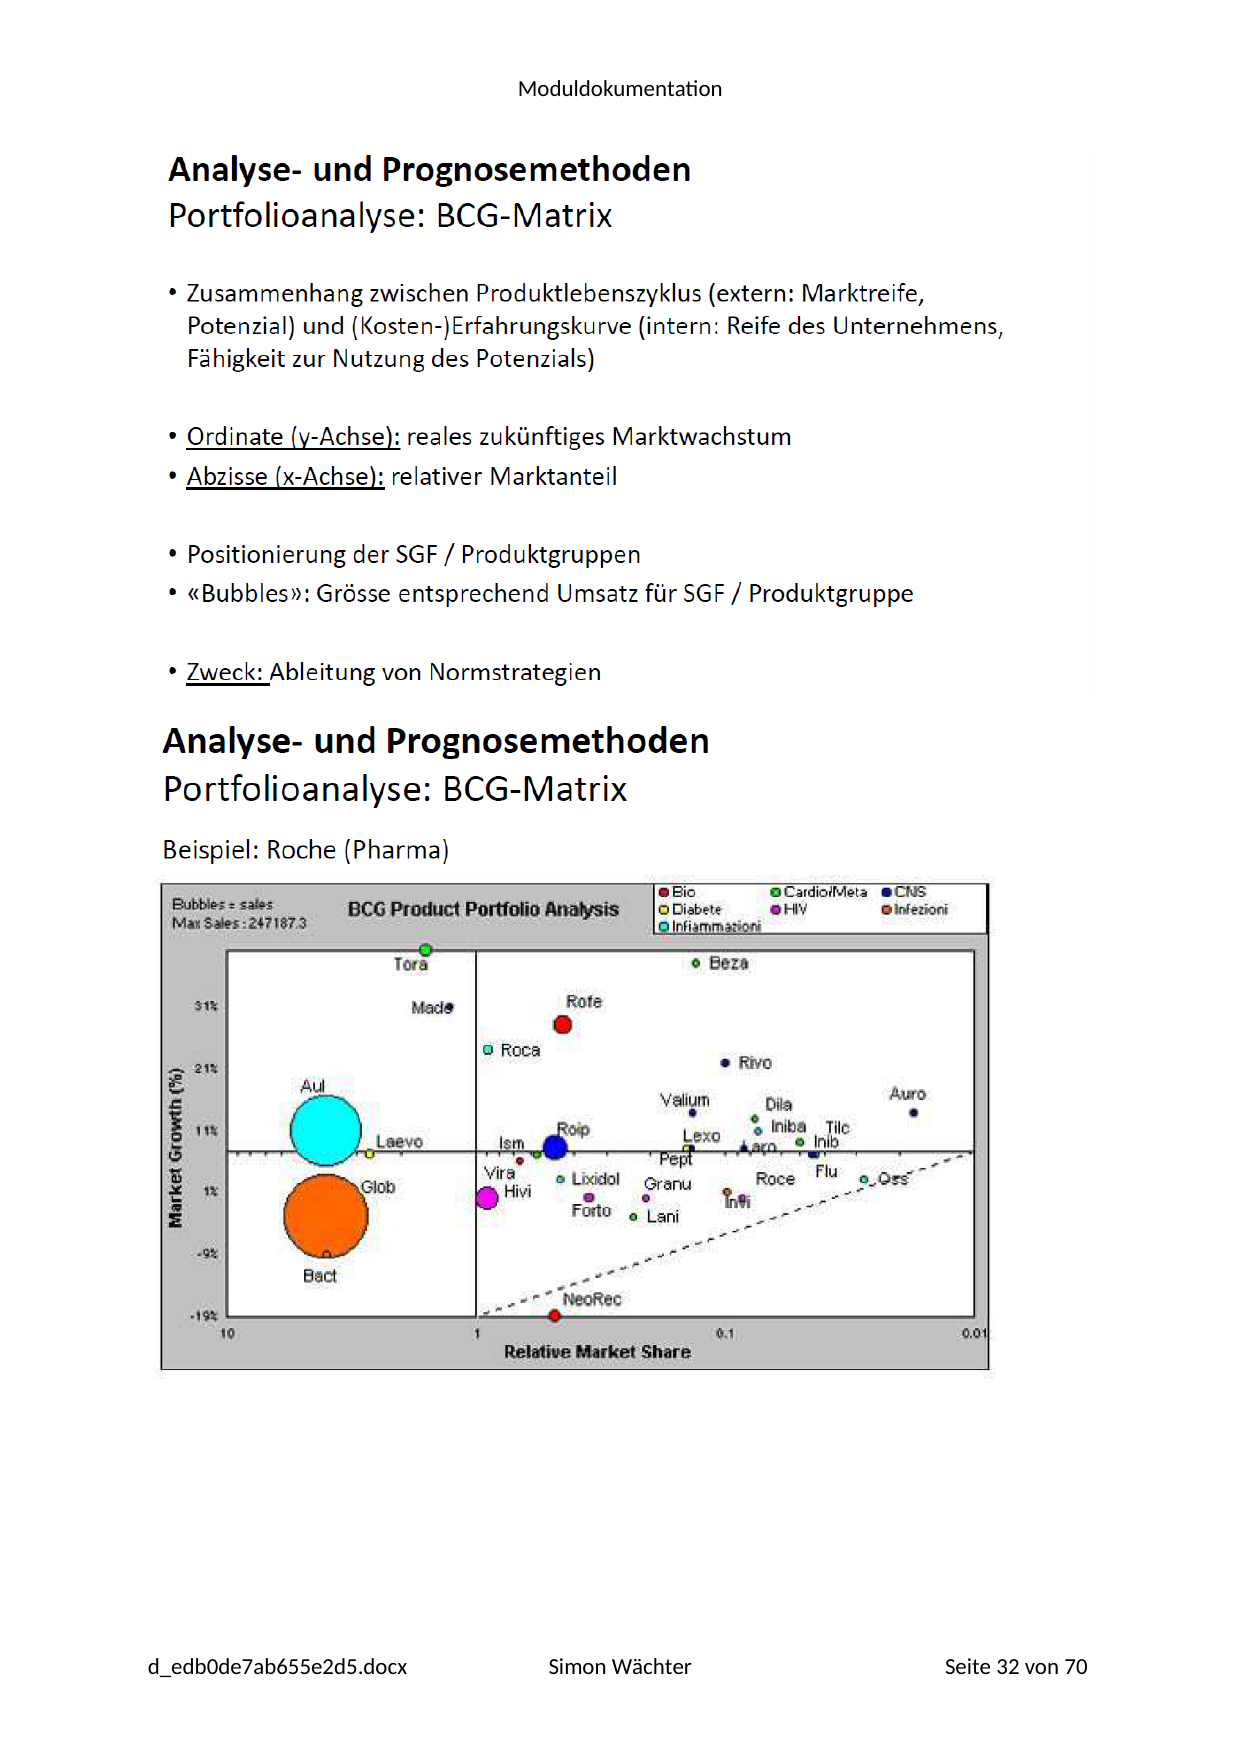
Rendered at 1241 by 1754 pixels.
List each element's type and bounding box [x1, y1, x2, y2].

picture [147, 721, 1093, 1382]
picture [147, 147, 1093, 703]
